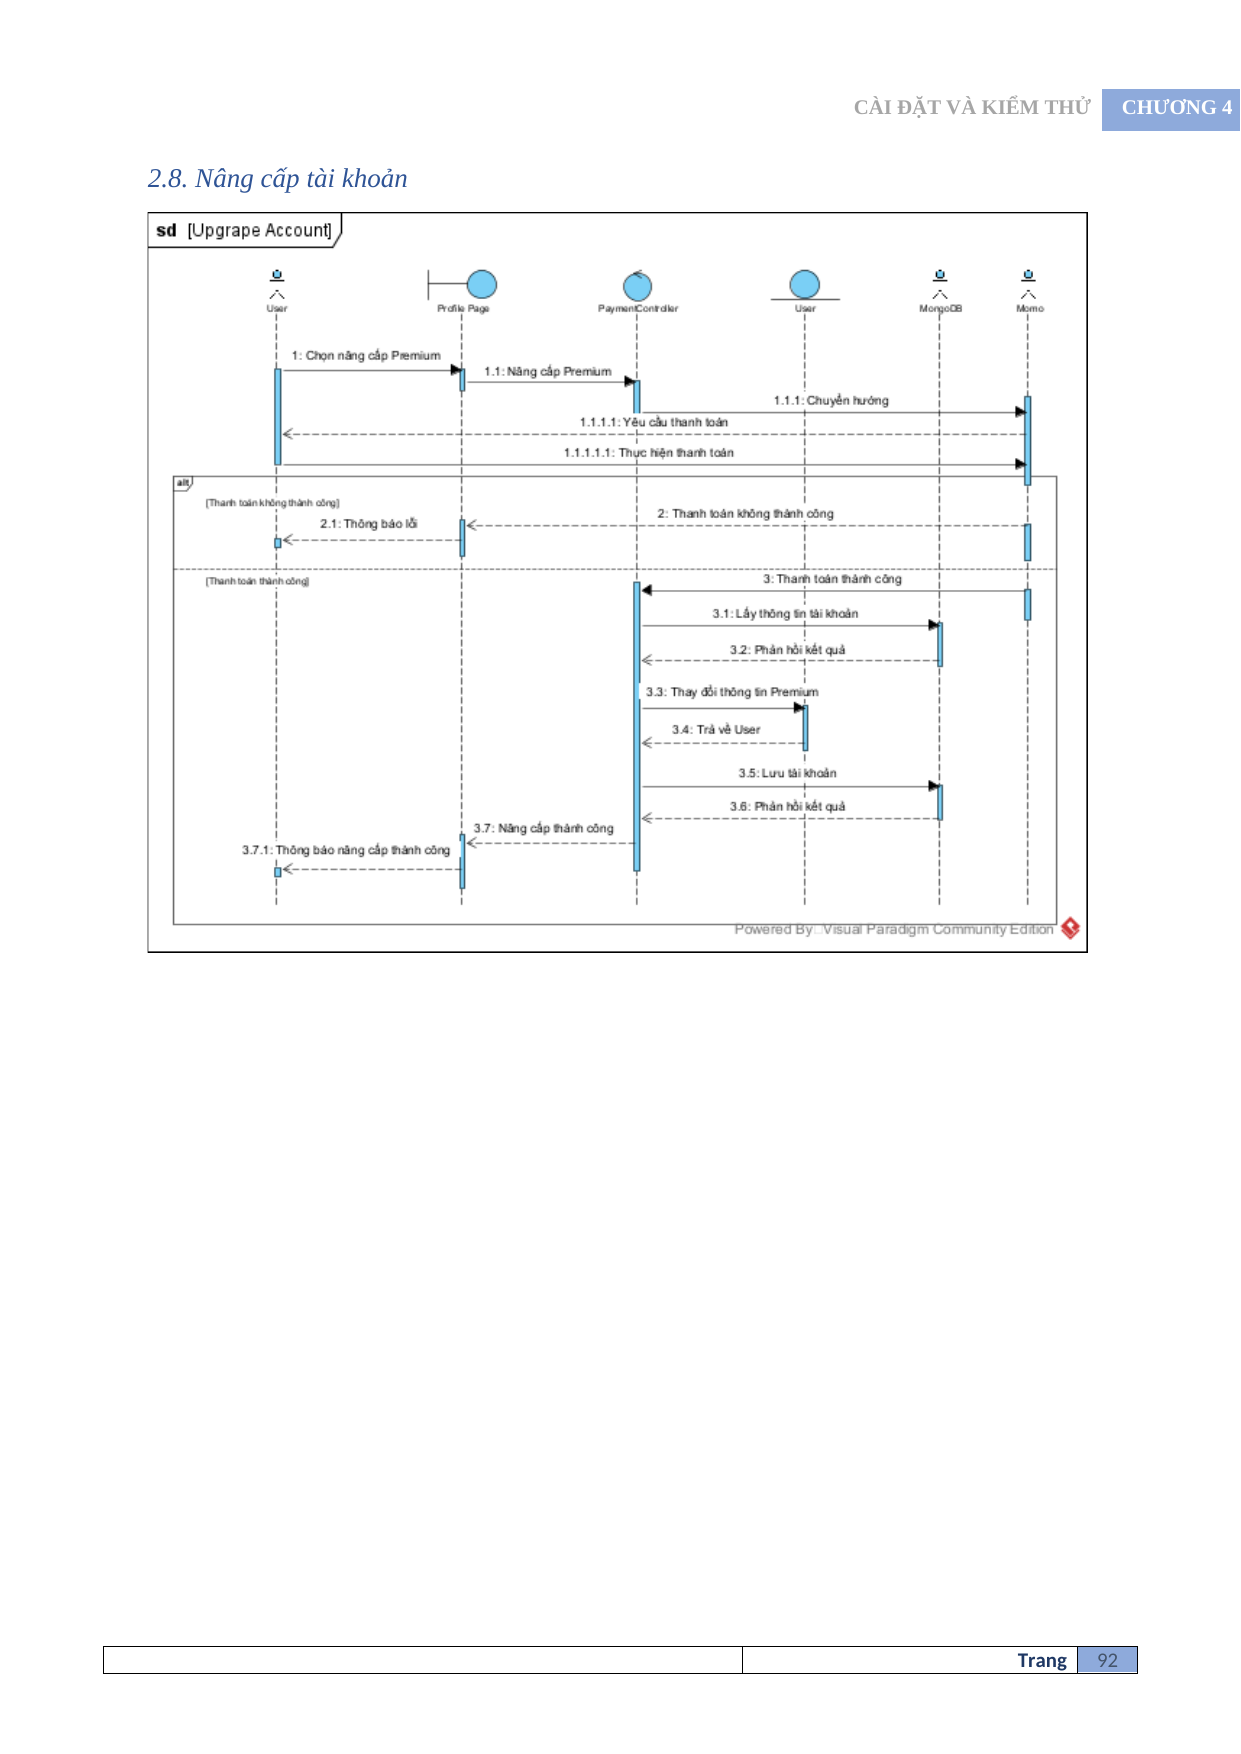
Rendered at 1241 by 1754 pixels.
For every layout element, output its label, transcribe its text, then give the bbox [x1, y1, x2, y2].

picture [147, 212, 1088, 953]
subtitle 2.8. Nâng cấp tài khoản [148, 163, 1122, 194]
